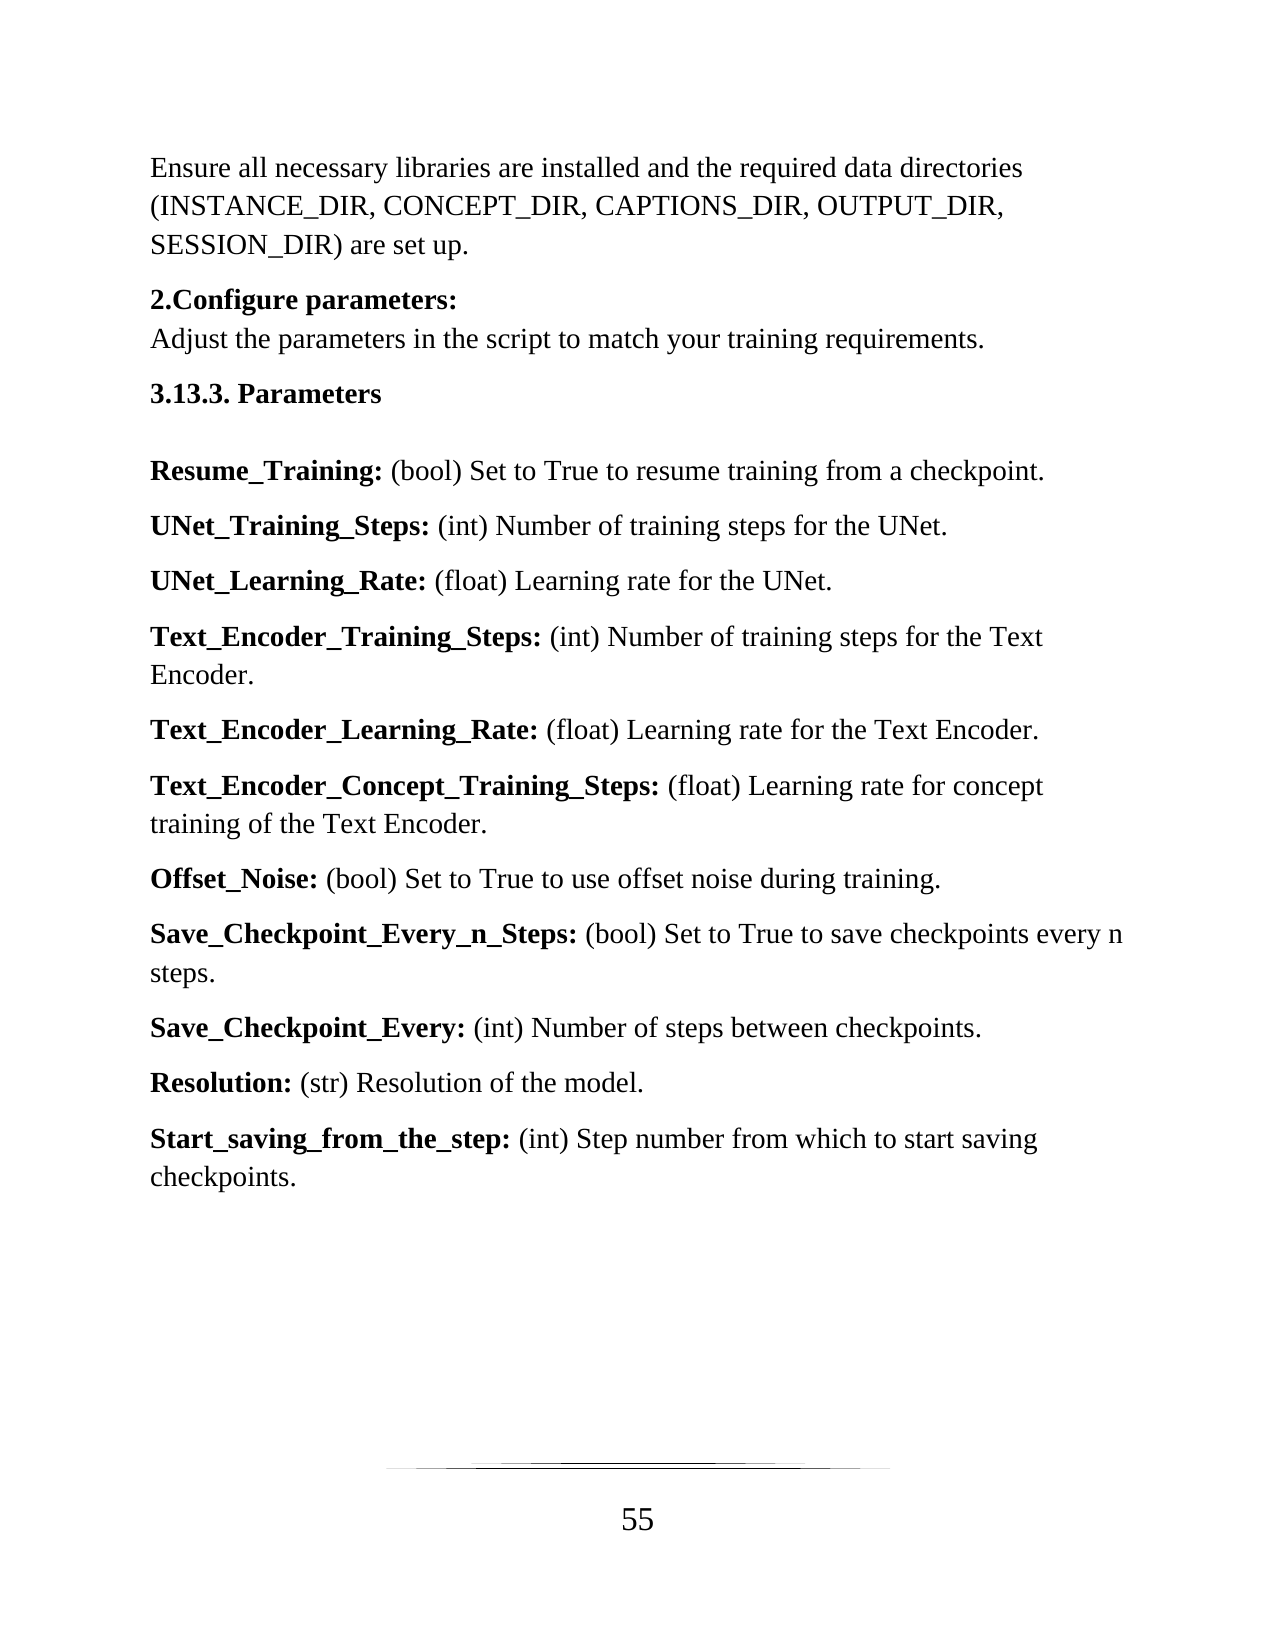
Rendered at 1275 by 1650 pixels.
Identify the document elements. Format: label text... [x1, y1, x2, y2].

text Text_Encoder_Learning_Rate: (float) Learning rate for the Text Encoder. [150, 712, 1125, 746]
subtitle 3.13.3. Parameters [150, 376, 1125, 409]
text Text_Encoder_Training_Steps: (int) Number of training steps for the Text Encoder. [150, 619, 1125, 691]
text Resume_Training: (bool) Set to True to resume training from a checkpoint. [150, 453, 1125, 487]
text Adjust the parameters in the script to match your training requirements. [150, 321, 1125, 354]
text Ensure all necessary libraries are installed and the required data directories (INSTANCE_DIR, CONCEPT_DIR, CAPTIONS_DIR, OUTPUT_DIR, SESSION_DIR) are set up. [150, 150, 1125, 261]
text Start_saving_from_the_step: (int) Step number from which to start saving checkpoints. [150, 1121, 1125, 1193]
text Offset_Noise: (bool) Set to True to use offset noise during training. [150, 861, 1125, 895]
text UNet_Learning_Rate: (float) Learning rate for the UNet. [150, 563, 1125, 597]
text UNet_Training_Steps: (int) Number of training steps for the UNet. [150, 508, 1125, 542]
text Save_Checkpoint_Every: (int) Number of steps between checkpoints. [150, 1010, 1125, 1044]
text Save_Checkpoint_Every_n_Steps: (bool) Set to True to save checkpoints every n steps. [150, 917, 1125, 989]
text 2.Configure parameters: [150, 282, 1125, 316]
text Text_Encoder_Concept_Training_Steps: (float) Learning rate for concept training of the Text Encoder. [150, 768, 1125, 840]
text Resolution: (str) Resolution of the model. [150, 1066, 1125, 1099]
